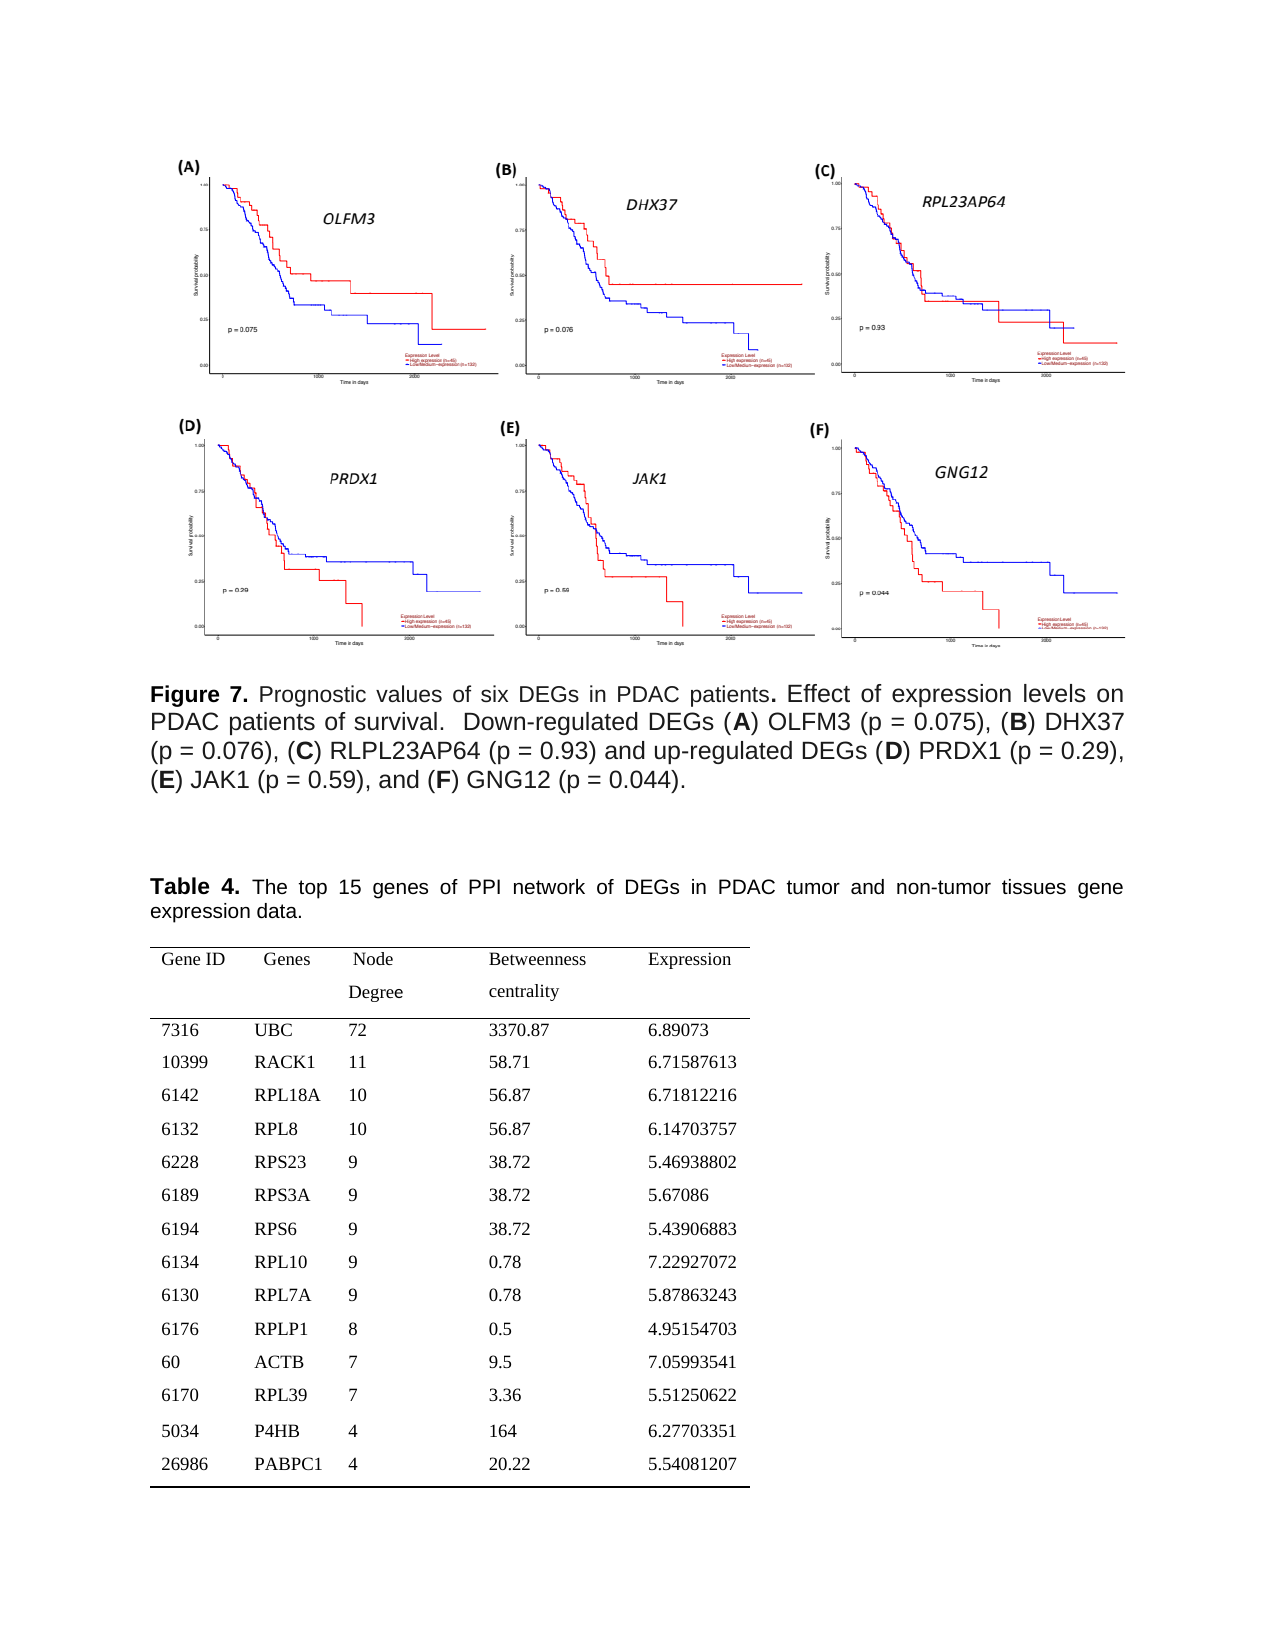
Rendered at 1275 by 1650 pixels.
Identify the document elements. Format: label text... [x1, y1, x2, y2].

table_cell 20.22 [477, 1453, 637, 1486]
table_cell RPS3A [243, 1184, 337, 1217]
table_cell 7 [337, 1351, 477, 1384]
table_cell 11 [337, 1051, 477, 1084]
table_cell 4.95154703 [637, 1318, 749, 1351]
table_cell 6228 [150, 1151, 243, 1184]
table_cell RPL10 [243, 1251, 337, 1284]
table_cell 6134 [150, 1251, 243, 1284]
table_cell 6132 [150, 1118, 243, 1151]
table_cell 38.72 [477, 1218, 637, 1251]
table_cell 6.27703351 [637, 1420, 749, 1453]
table_header Genes [243, 948, 337, 1017]
table_cell 6.14703757 [637, 1118, 749, 1151]
table_cell 6.71587613 [637, 1051, 749, 1084]
table_header Expression [637, 948, 749, 1017]
table_cell RPL7A [243, 1284, 337, 1317]
table_header Node Degree [337, 948, 477, 1017]
table_cell 4 [337, 1420, 477, 1453]
table_cell 38.72 [477, 1184, 637, 1217]
table_cell 10 [337, 1084, 477, 1117]
table_header Betweenness centrality [477, 948, 637, 1017]
table_cell 5.43906883 [637, 1218, 749, 1251]
table_cell 5.46938802 [637, 1151, 749, 1184]
table_cell 6142 [150, 1084, 243, 1117]
table_cell 164 [477, 1420, 637, 1453]
table_cell 9 [337, 1218, 477, 1251]
table_cell 9 [337, 1151, 477, 1184]
table_cell P4HB [243, 1420, 337, 1453]
table_cell 7316 [150, 1019, 243, 1051]
table_cell 3.36 [477, 1384, 637, 1420]
table_cell PABPC1 [243, 1453, 337, 1486]
table_cell 26986 [150, 1453, 243, 1486]
table_cell 9 [337, 1284, 477, 1317]
table_cell 56.87 [477, 1118, 637, 1151]
table_cell 6130 [150, 1284, 243, 1317]
table_cell ACTB [243, 1351, 337, 1384]
table_cell 6.71812216 [637, 1084, 749, 1117]
table_cell 6170 [150, 1384, 243, 1420]
table_cell 0.78 [477, 1251, 637, 1284]
table_cell 10 [337, 1118, 477, 1151]
table_cell 60 [150, 1351, 243, 1384]
table_cell RPS6 [243, 1218, 337, 1251]
table_cell 0.5 [477, 1318, 637, 1351]
table_cell 7.05993541 [637, 1351, 749, 1384]
table_cell 8 [337, 1318, 477, 1351]
table_cell 5.54081207 [637, 1453, 749, 1486]
table_cell 38.72 [477, 1151, 637, 1184]
table_cell 3370.87 [477, 1019, 637, 1051]
table_cell 9 [337, 1184, 477, 1217]
table_cell 9.5 [477, 1351, 637, 1384]
table_cell 9 [337, 1251, 477, 1284]
table_cell RPL18A [243, 1084, 337, 1117]
table_cell 56.87 [477, 1084, 637, 1117]
table_cell RPL8 [243, 1118, 337, 1151]
table_cell 7 [337, 1384, 477, 1420]
table_cell 7.22927072 [637, 1251, 749, 1284]
table_cell UBC [243, 1019, 337, 1051]
table_cell RPS23 [243, 1151, 337, 1184]
table_cell 72 [337, 1019, 477, 1051]
table_cell 10399 [150, 1051, 243, 1084]
table_cell 58.71 [477, 1051, 637, 1084]
table_cell 6189 [150, 1184, 243, 1217]
table_cell RACK1 [243, 1051, 337, 1084]
table_cell 5.87863243 [637, 1284, 749, 1317]
table_cell 6194 [150, 1218, 243, 1251]
table_cell RPLP1 [243, 1318, 337, 1351]
table_cell 5034 [150, 1420, 243, 1453]
table_cell 6176 [150, 1318, 243, 1351]
table_header Gene ID [150, 948, 243, 1017]
table_cell 5.67086 [637, 1184, 749, 1217]
table_cell 5.51250622 [637, 1384, 749, 1420]
text Table 4. The top 15 genes of PPI network of DEGs in PDAC tumor and non-tumor tissues gene expression data. [150, 873, 1125, 923]
table_cell RPL39 [243, 1384, 337, 1420]
table_cell 0.78 [477, 1284, 637, 1317]
table_cell 4 [337, 1453, 477, 1486]
text Figure 7. Prognostic values of six DEGs in PDAC patients. Effect of expression levels on PDAC patients of survival. Down-regulated DEGs (A) OLFM3 (p = 0.075), (B) DHX37 (p = 0.076), (C) RLPL23AP64 (p = 0.93) and up-regulated DEGs (D) PRDX1 (p = 0.29), (E) JAK1 (p = 0.59), and (F) GNG12 (p = 0.044). [150, 678, 1125, 793]
table_cell 6.89073 [637, 1019, 749, 1051]
